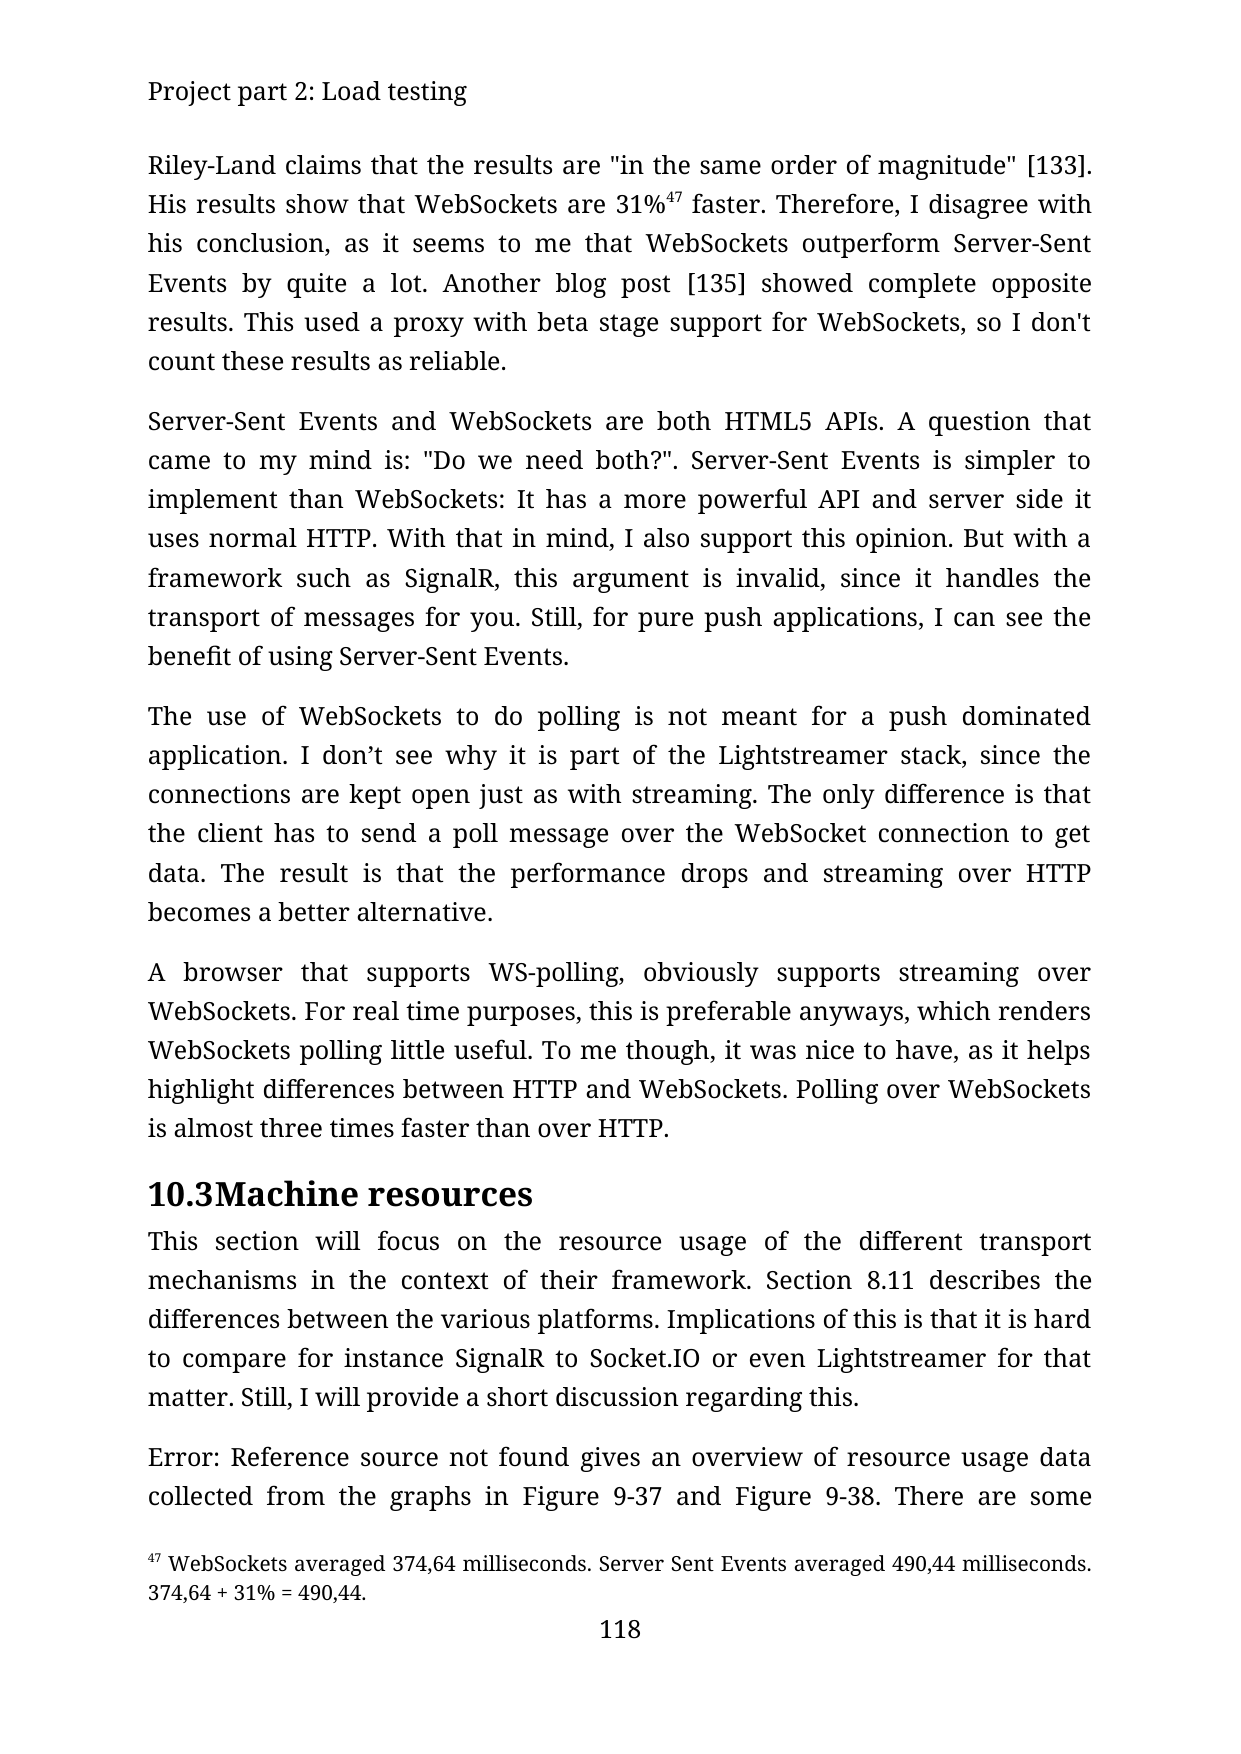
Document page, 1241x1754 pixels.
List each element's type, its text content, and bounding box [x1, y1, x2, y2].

text This section will focus on the resource usage of the different transport mechanisms in the context of their framework. Section 8.11 describes the differences between the various platforms. Implications of this is that it is hard to compare for instance SignalR to Socket.IO or even Lightstreamer for that matter. Still, I will provide a short discussion regarding this. [148, 1223, 1092, 1414]
text Server-Sent Events and WebSockets are both HTML5 APIs. A question that came to my mind is: "Do we need both?". Server-Sent Events is simpler to implement than WebSockets: It has a more powerful API and server side it uses normal HTTP. With that in mind, I also support this opinion. But with a framework such as SignalR, this argument is invalid, since it handles the transport of messages for you. Still, for pure push applications, I can see the benefit of using Server-Sent Events. [148, 403, 1092, 673]
text The use of WebSockets to do polling is not meant for a push dominated application. I don’t see why it is part of the Lightstreamer stack, since the connections are kept open just as with streaming. The only difference is that the client has to send a poll message over the WebSocket connection to get data. The result is that the performance drops and streaming over HTTP becomes a better alternative. [148, 698, 1092, 928]
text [148, 1440, 1092, 1513]
text Riley-Land claims that the results are "in the same order of magnitude" [133]. His results show that WebSockets are 31% faster. Therefore, I disagree with his conclusion, as it seems to me that WebSockets outperform Server-Sent Events by quite a lot. Another blog post [135] showed complete opposite results. This used a proxy with beta stage support for WebSockets, so I don't count these results as reliable. [148, 148, 1092, 378]
subtitle Machine resources [148, 1171, 1092, 1216]
text A browser that supports WS-polling, obviously supports streaming over WebSockets. For real time purposes, this is preferable anyways, which renders WebSockets polling little useful. To me though, it was nice to have, as it helps highlight differences between HTTP and WebSockets. Polling over WebSockets is almost three times faster than over HTTP. [148, 954, 1092, 1145]
